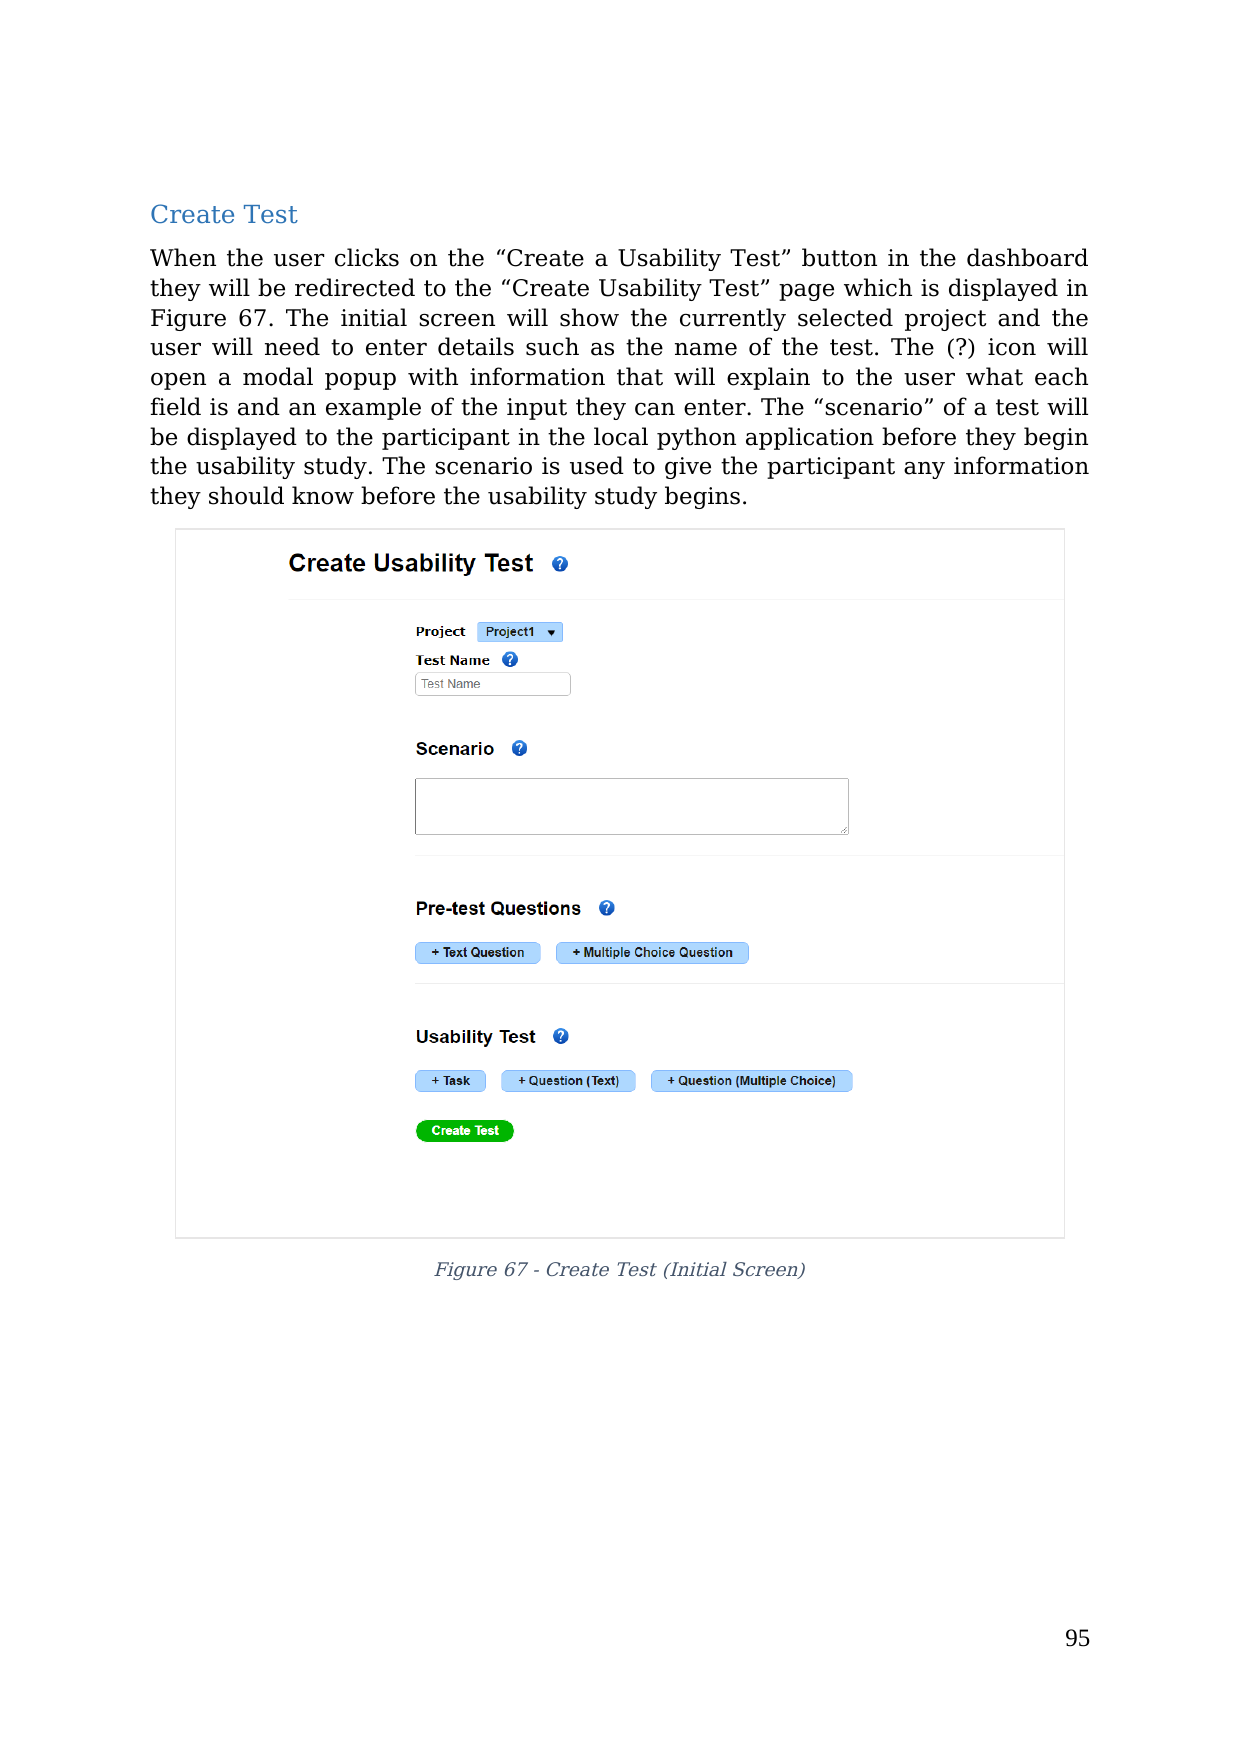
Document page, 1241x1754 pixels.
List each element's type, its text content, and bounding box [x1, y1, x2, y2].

subtitle Create Test [150, 199, 1090, 229]
text Figure 67 - Create Test (Initial Screen) [150, 1258, 1090, 1280]
text When the user clicks on the “Create a Usability Test” button in the dashboard they will be redirected to the “Create Usability Test” page which is displayed in Figure 67. The initial screen will show the currently selected project and the user will need to enter details such as the name of the test. The (?) icon will open a modal popup with information that will explain to the user what each field is and an example of the input they can enter. The “scenario” of a test will be displayed to the participant in the local python application before they begin the usability study. The scenario is used to give the participant any information they should know before the usability study begins. [150, 244, 1090, 509]
picture [176, 530, 1064, 1237]
